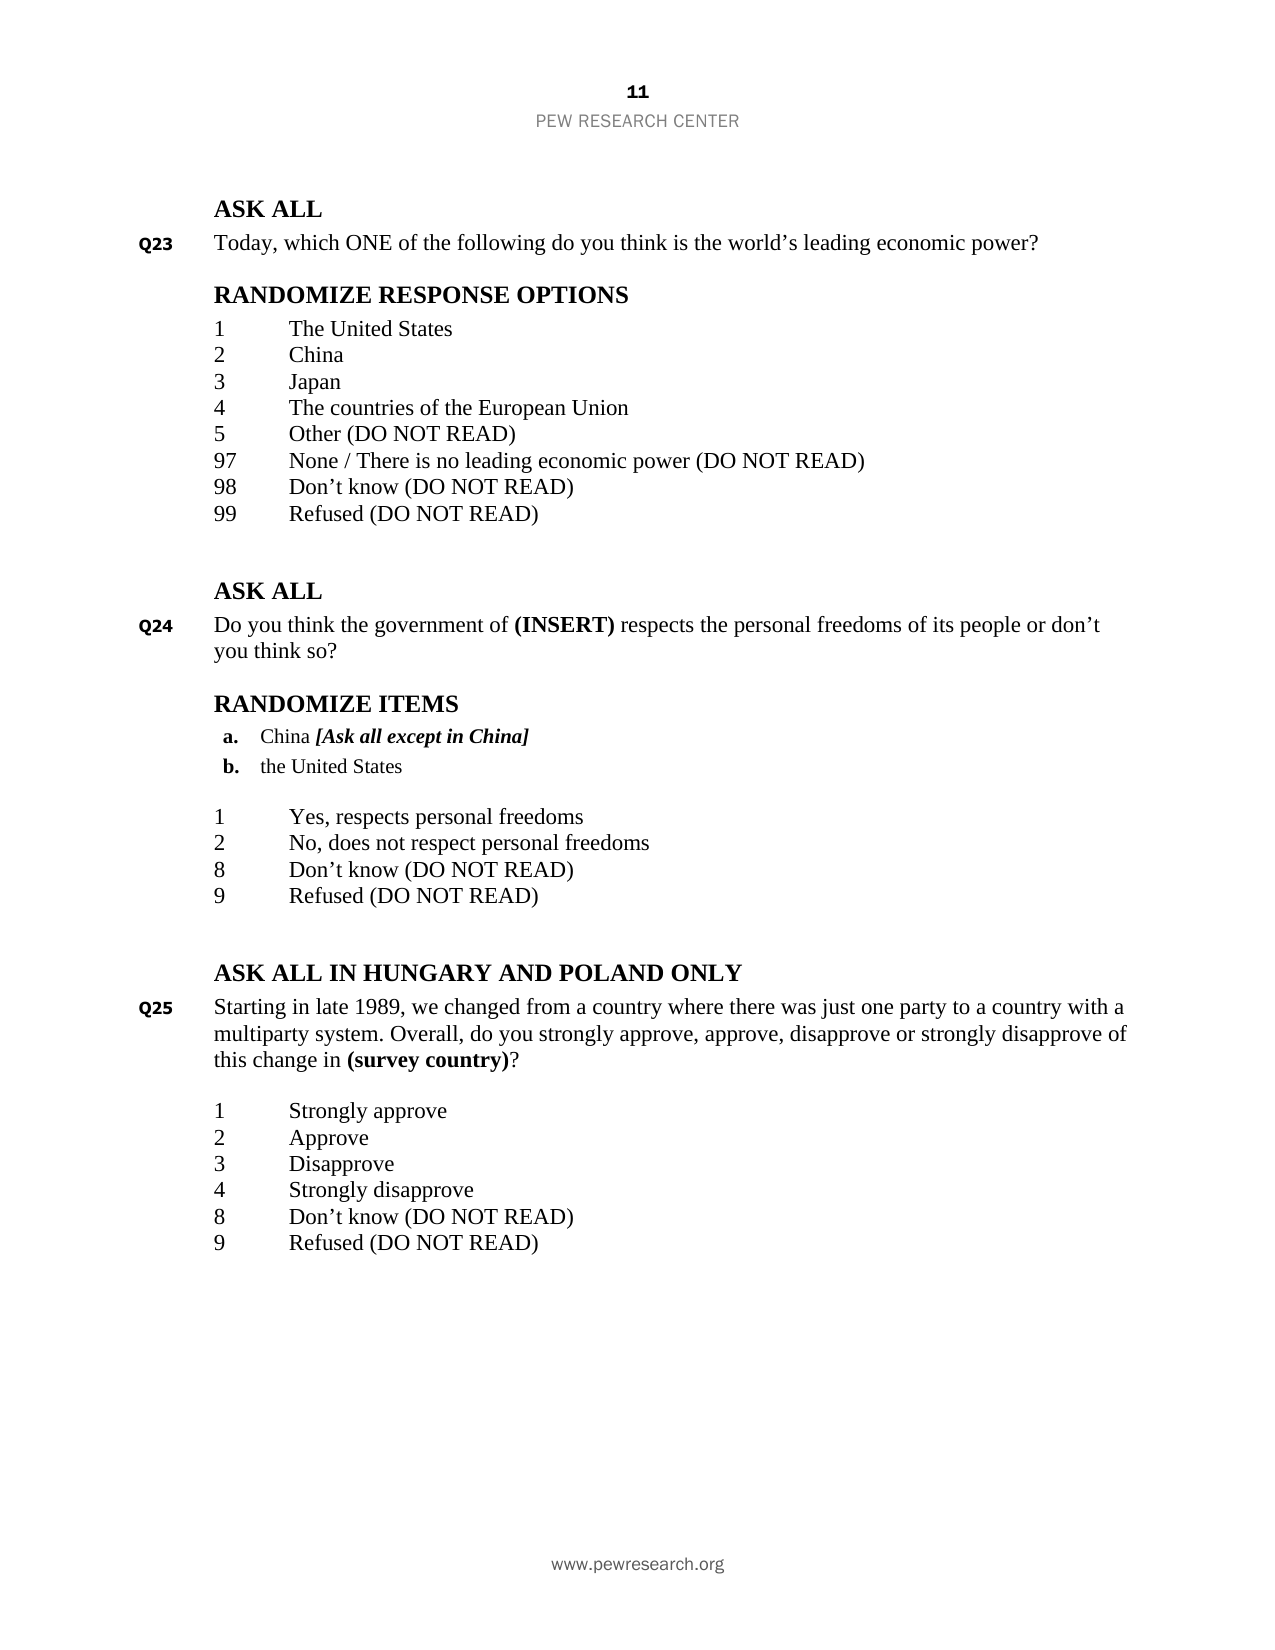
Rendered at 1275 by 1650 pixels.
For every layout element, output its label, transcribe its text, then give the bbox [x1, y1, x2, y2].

text 9 Refused (DO NOT READ) [139, 882, 1136, 908]
text Q23 Today, which ONE of the following do you think is the world’s leading economic power? [139, 229, 1136, 255]
text 8 Don’t know (DO NOT READ) [214, 856, 1136, 882]
text 3 Japan [214, 368, 1136, 394]
text 4 The countries of the European Union [214, 394, 1136, 421]
text 1 Yes, respects personal freedoms [214, 803, 1136, 829]
text 9 Refused (DO NOT READ) [214, 1229, 1136, 1256]
text 3 Disapprove [214, 1150, 1136, 1177]
text 99 Refused (DO NOT READ) [139, 499, 1136, 526]
text 5 Other (DO NOT READ) [214, 421, 1136, 447]
text RANDOMIZE RESPONSE OPTIONS [214, 280, 1136, 309]
text ASK ALL IN HUNGARY AND POLAND ONLY [214, 958, 1136, 987]
text 1 Strongly approve [214, 1097, 1136, 1124]
text ASK ALL [214, 194, 1136, 222]
text RANDOMIZE ITEMS [214, 689, 1136, 717]
list China [Ask all except in China] [223, 724, 1136, 748]
text 4 Strongly disapprove [214, 1177, 1136, 1203]
text 2 No, does not respect personal freedoms [214, 829, 1136, 856]
text 2 China [214, 341, 1136, 368]
text 1 The United States [214, 315, 1136, 341]
text ASK ALL [214, 576, 1136, 605]
text 97 None / There is no leading economic power (DO NOT READ) [214, 447, 1136, 473]
text Q24 Do you think the government of (INSERT) respects the personal freedoms of its people or don’t you think so? [139, 611, 1136, 664]
text 2 Approve [214, 1124, 1136, 1150]
list the United States [223, 754, 1136, 778]
text 98 Don’t know (DO NOT READ) [214, 473, 1136, 499]
text Q25 Starting in late 1989, we changed from a country where there was just one party to a country with a multiparty system. Overall, do you strongly approve, approve, disapprove or strongly disapprove of this change in (survey country)? [139, 993, 1136, 1072]
text 8 Don’t know (DO NOT READ) [214, 1203, 1136, 1229]
